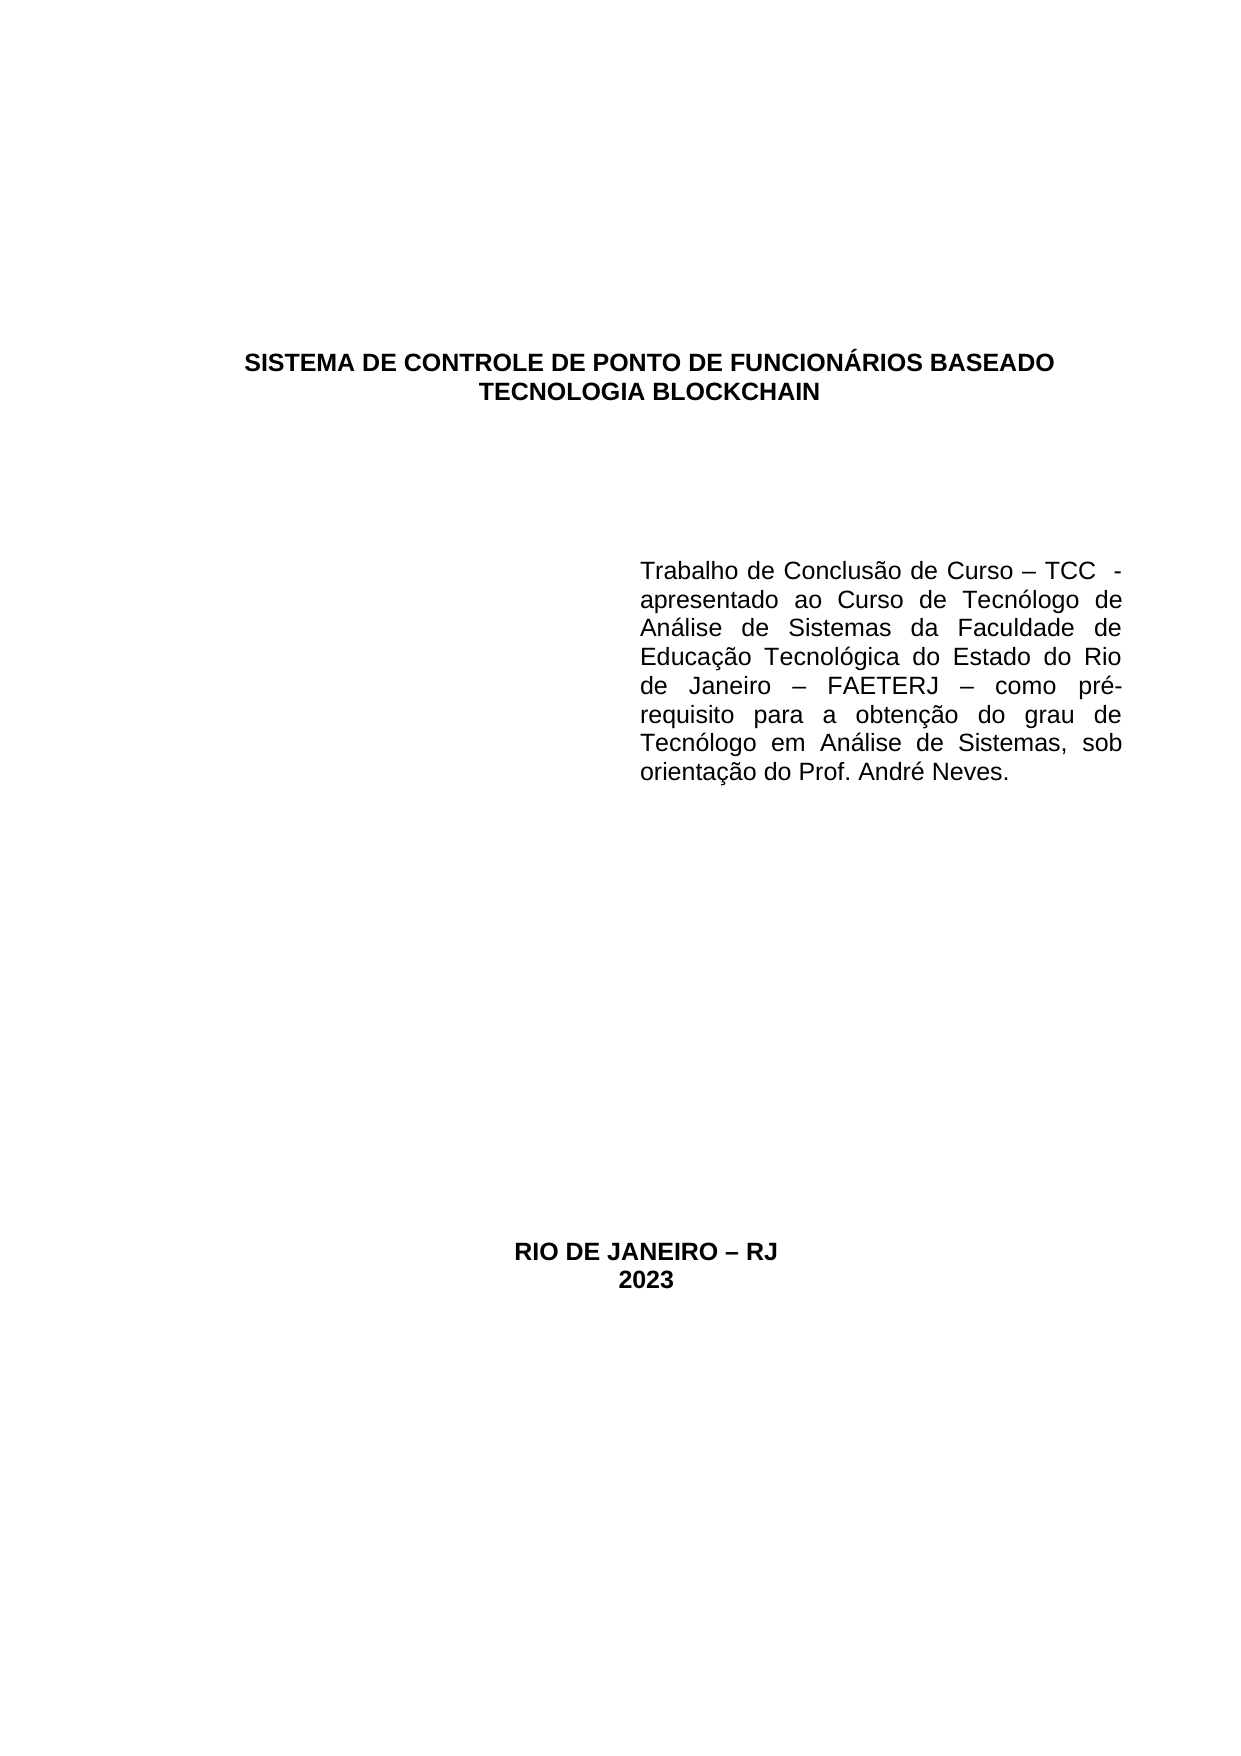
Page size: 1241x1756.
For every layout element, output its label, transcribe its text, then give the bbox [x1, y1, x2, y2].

text 2023 [154, 1265, 1138, 1294]
text RIO DE JANEIRO – RJ [154, 1237, 1138, 1265]
text SISTEMA DE CONTROLE DE PONTO DE FUNCIONÁRIOS BASEADO TECNOLOGIA BLOCKCHAIN [161, 348, 1138, 405]
text Trabalho de Conclusão de Curso – TCC - apresentado ao Curso de Tecnólogo de Análise de Sistemas da Faculdade de Educação Tecnológica do Estado do Rio de Janeiro – FAETERJ – como pré-requisito para a obtenção do grau de Tecnólogo em Análise de Sistemas, sob orientação do Prof. André Neves. [640, 556, 1123, 786]
